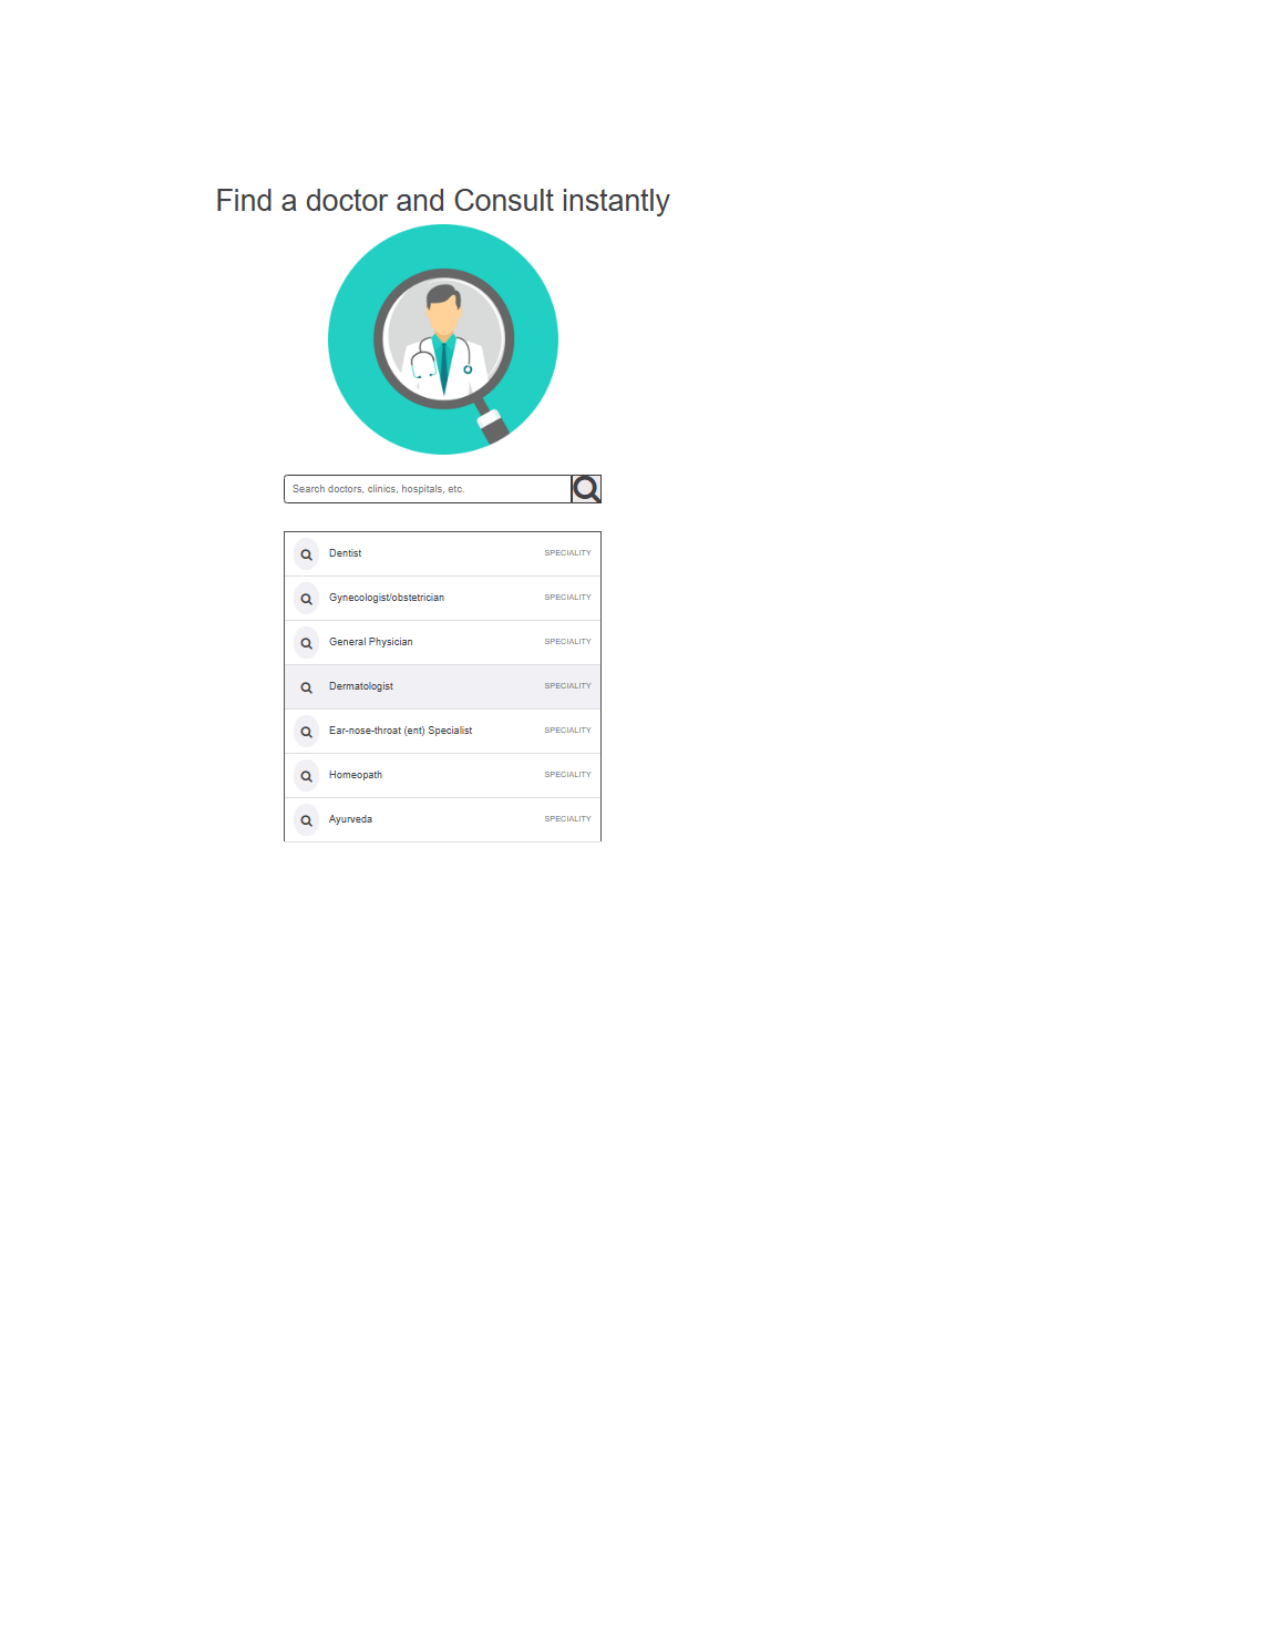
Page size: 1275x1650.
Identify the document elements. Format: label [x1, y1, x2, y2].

picture [150, 150, 772, 886]
